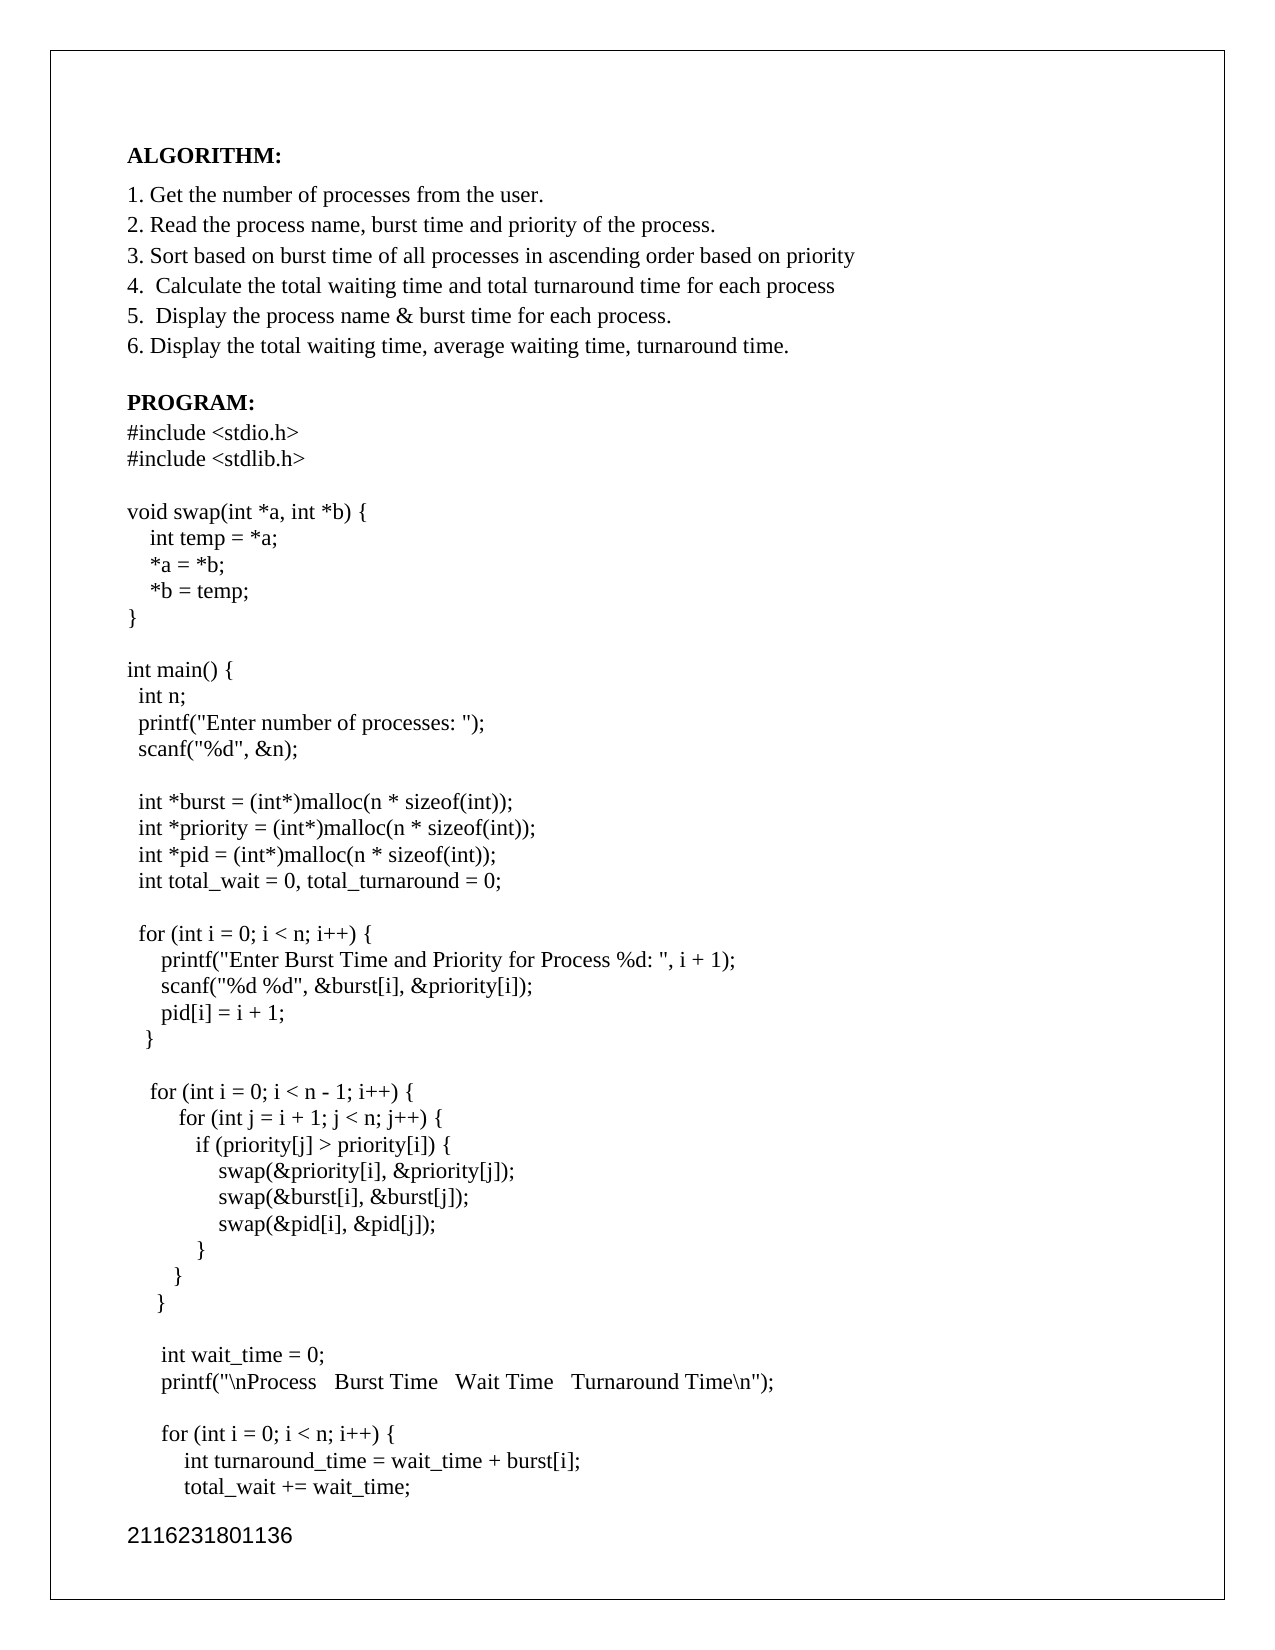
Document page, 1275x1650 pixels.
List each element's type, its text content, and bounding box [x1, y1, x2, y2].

text 3. Sort based on burst time of all processes in ascending order based on priority [127, 242, 1154, 268]
text PROGRAM: [127, 389, 1154, 415]
text pid[i] = i + 1; [127, 999, 1154, 1025]
text 2. Read the process name, burst time and priority of the process. [127, 211, 1154, 238]
text for (int i = 0; i < n - 1; i++) { [127, 1078, 1154, 1104]
text printf("Enter Burst Time and Priority for Process %d: ", i + 1); [127, 946, 1154, 972]
text #include <stdlib.h> [127, 445, 1154, 472]
text int n; [127, 683, 1154, 709]
text int total_wait = 0, total_turnaround = 0; [127, 867, 1154, 893]
text 5. Display the process name & burst time for each process. [127, 302, 1154, 328]
text printf("\nProcess Burst Time Wait Time Turnaround Time\n"); [127, 1368, 1154, 1394]
text int wait_time = 0; [127, 1341, 1154, 1368]
text 4. Calculate the total waiting time and total turnaround time for each process [127, 272, 1154, 298]
text 1. Get the number of processes from the user. [127, 181, 1154, 208]
text #include <stdio.h> [127, 419, 1154, 445]
text int main() { [127, 656, 1154, 683]
text for (int i = 0; i < n; i++) { [127, 1421, 1154, 1447]
text } [127, 1262, 1154, 1289]
text int temp = *a; [127, 524, 1154, 551]
text } [127, 1025, 1154, 1052]
text } [127, 1236, 1154, 1262]
text ALGORITHM: [127, 142, 1154, 168]
text for (int i = 0; i < n; i++) { [127, 920, 1154, 946]
text } [127, 1289, 1154, 1315]
text if (priority[j] > priority[i]) { [127, 1131, 1154, 1157]
text scanf("%d %d", &burst[i], &priority[i]); [127, 972, 1154, 999]
text for (int j = i + 1; j < n; j++) { [127, 1104, 1154, 1131]
text void swap(int *a, int *b) { [127, 498, 1154, 524]
text scanf("%d", &n); [127, 735, 1154, 762]
text printf("Enter number of processes: "); [127, 709, 1154, 735]
text int *priority = (int*)malloc(n * sizeof(int)); [127, 814, 1154, 841]
text total_wait += wait_time; [127, 1473, 1154, 1499]
text int *burst = (int*)malloc(n * sizeof(int)); [127, 788, 1154, 814]
text int *pid = (int*)malloc(n * sizeof(int)); [127, 841, 1154, 867]
text swap(&burst[i], &burst[j]); [127, 1183, 1154, 1210]
text swap(&pid[i], &pid[j]); [127, 1210, 1154, 1236]
text *b = temp; [127, 577, 1154, 603]
text swap(&priority[i], &priority[j]); [127, 1157, 1154, 1183]
text } [127, 603, 1154, 630]
text 6. Display the total waiting time, average waiting time, turnaround time. [127, 332, 1154, 359]
text int turnaround_time = wait_time + burst[i]; [127, 1447, 1154, 1473]
text *a = *b; [127, 551, 1154, 577]
